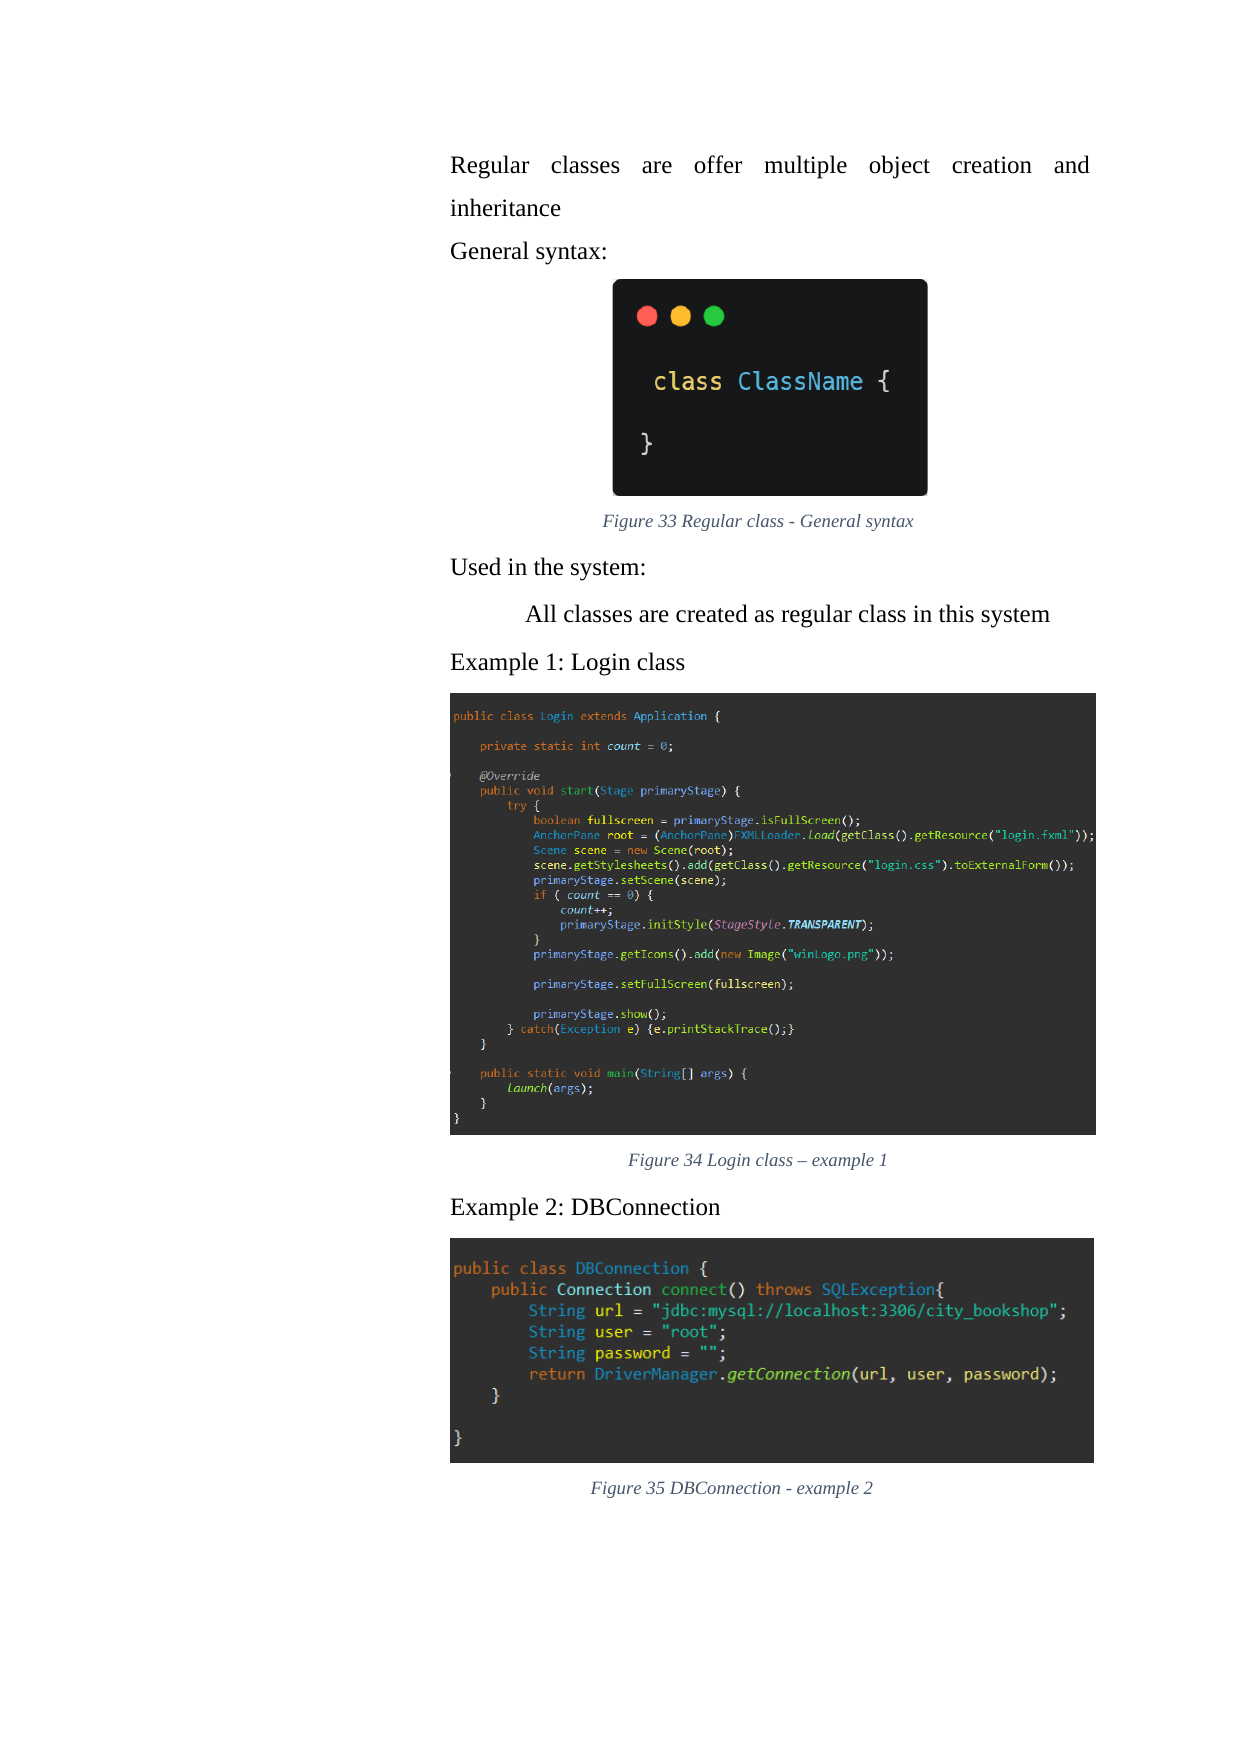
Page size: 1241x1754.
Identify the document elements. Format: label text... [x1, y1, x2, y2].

picture [450, 1238, 1094, 1463]
list General syntax: [450, 236, 1090, 265]
text All classes are created as regular class in this system [375, 599, 1090, 628]
text Example 2: DBConnection [225, 1192, 1090, 1220]
text Figure 34 Login class – example 1 [352, 1149, 1090, 1171]
text Example 1: Login class [375, 647, 1090, 675]
text Used in the system: [375, 552, 1090, 581]
list Regular classes are offer multiple object creation and inheritance [450, 150, 1090, 222]
picture [450, 693, 1096, 1135]
text Figure 33 Regular class - General syntax [352, 509, 1090, 531]
text Figure 35 DBConnection - example 2 [300, 1477, 1090, 1498]
picture [612, 279, 928, 496]
